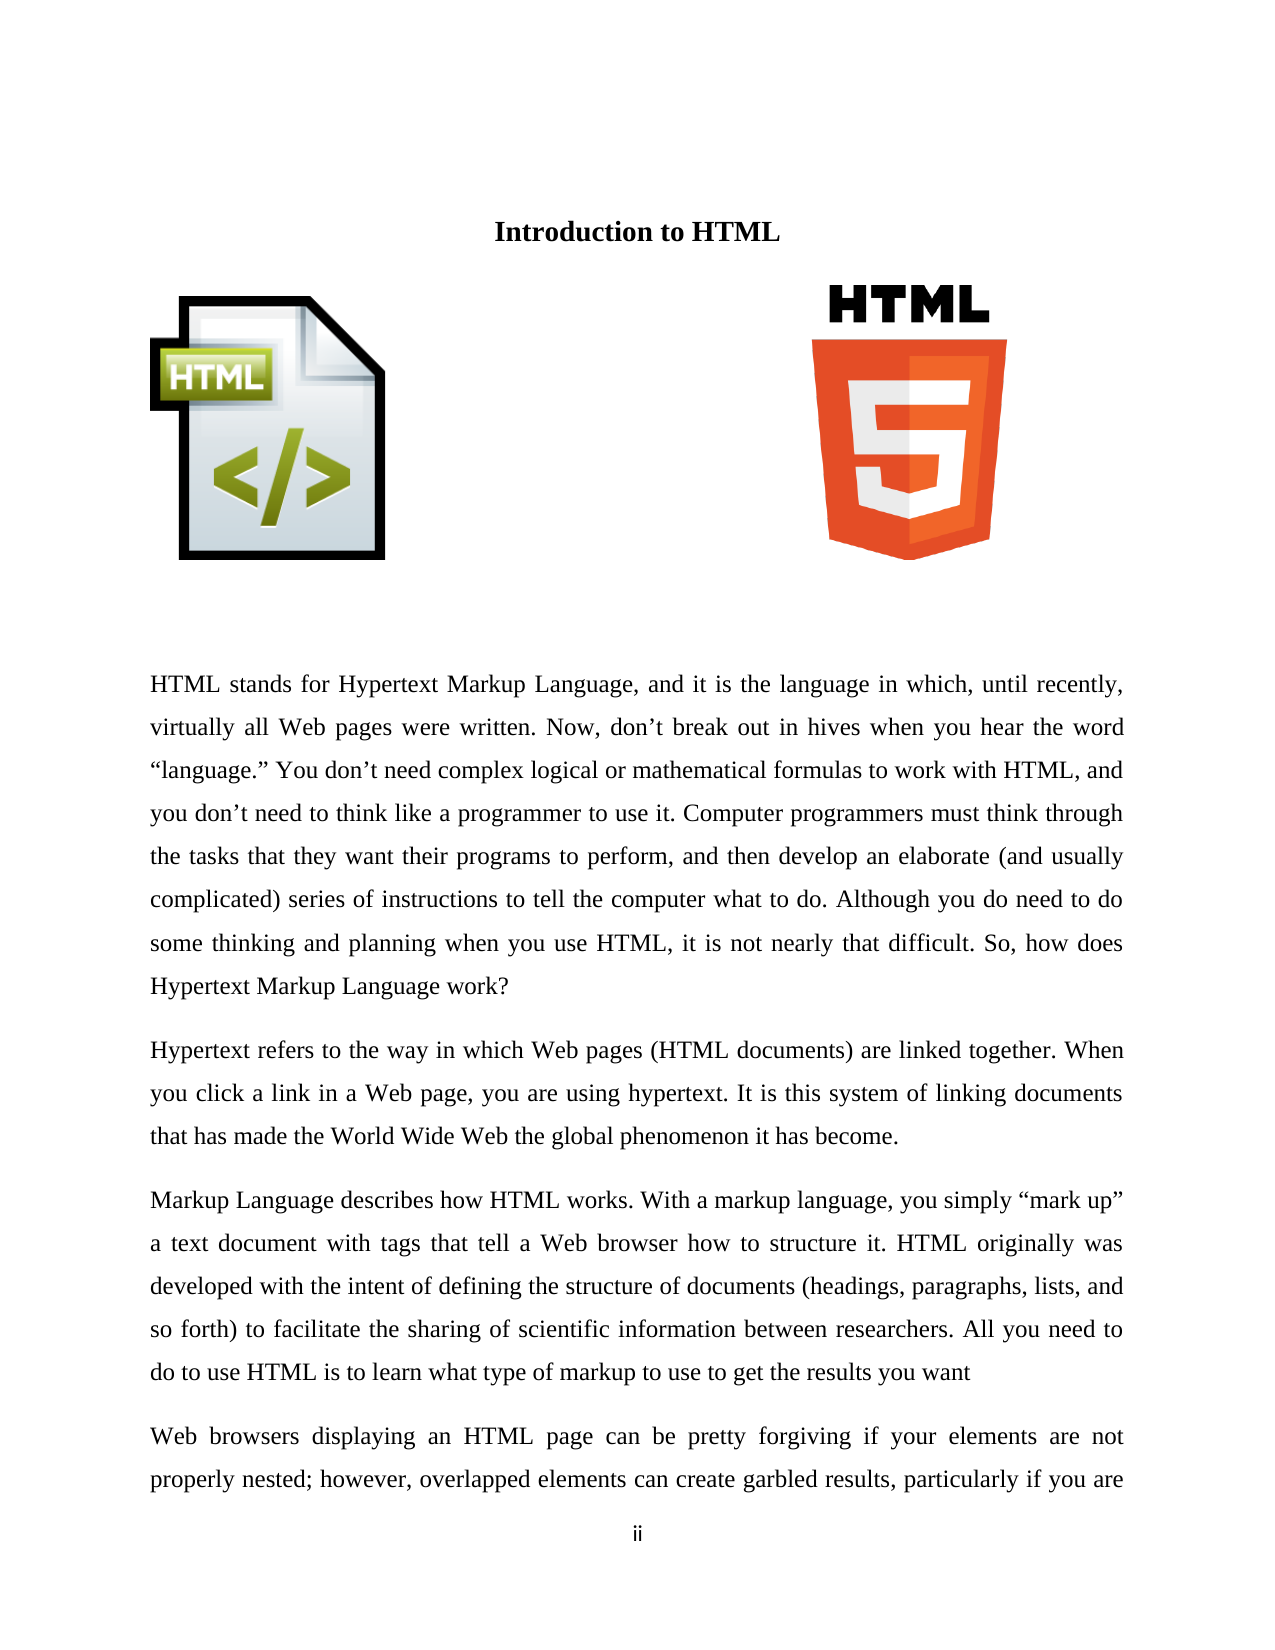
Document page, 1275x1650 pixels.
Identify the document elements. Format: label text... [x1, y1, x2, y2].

text Hypertext refers to the way in which Web pages (HTML documents) are linked together. When you click a link in a Web page, you are using hypertext. It is this system of linking documents that has made the World Wide Web the global phenomenon it has become. [150, 1035, 1125, 1150]
text Introduction to HTML [150, 214, 1125, 247]
picture [150, 296, 414, 560]
text Markup Language describes how HTML works. With a markup language, you simply “mark up” a text document with tags that tell a Web browser how to structure it. HTML originally was developed with the intent of defining the structure of documents (headings, paragraphs, lists, and so forth) to facilitate the sharing of scientific information between researchers. All you need to do to use HTML is to learn what type of markup to use to get the results you want [150, 1185, 1125, 1386]
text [150, 1421, 1125, 1493]
picture [771, 285, 1047, 560]
text HTML stands for Hypertext Markup Language, and it is the language in which, until recently, virtually all Web pages were written. Now, don’t break out in hives when you hear the word “language.” You don’t need complex logical or mathematical formulas to work with HTML, and you don’t need to think like a programmer to use it. Computer programmers must think through the tasks that they want their programs to perform, and then develop an elaborate (and usually complicated) series of instructions to tell the computer what to do. Although you do need to do some thinking and planning when you use HTML, it is not nearly that difficult. So, how does Hypertext Markup Language work? [150, 669, 1125, 999]
